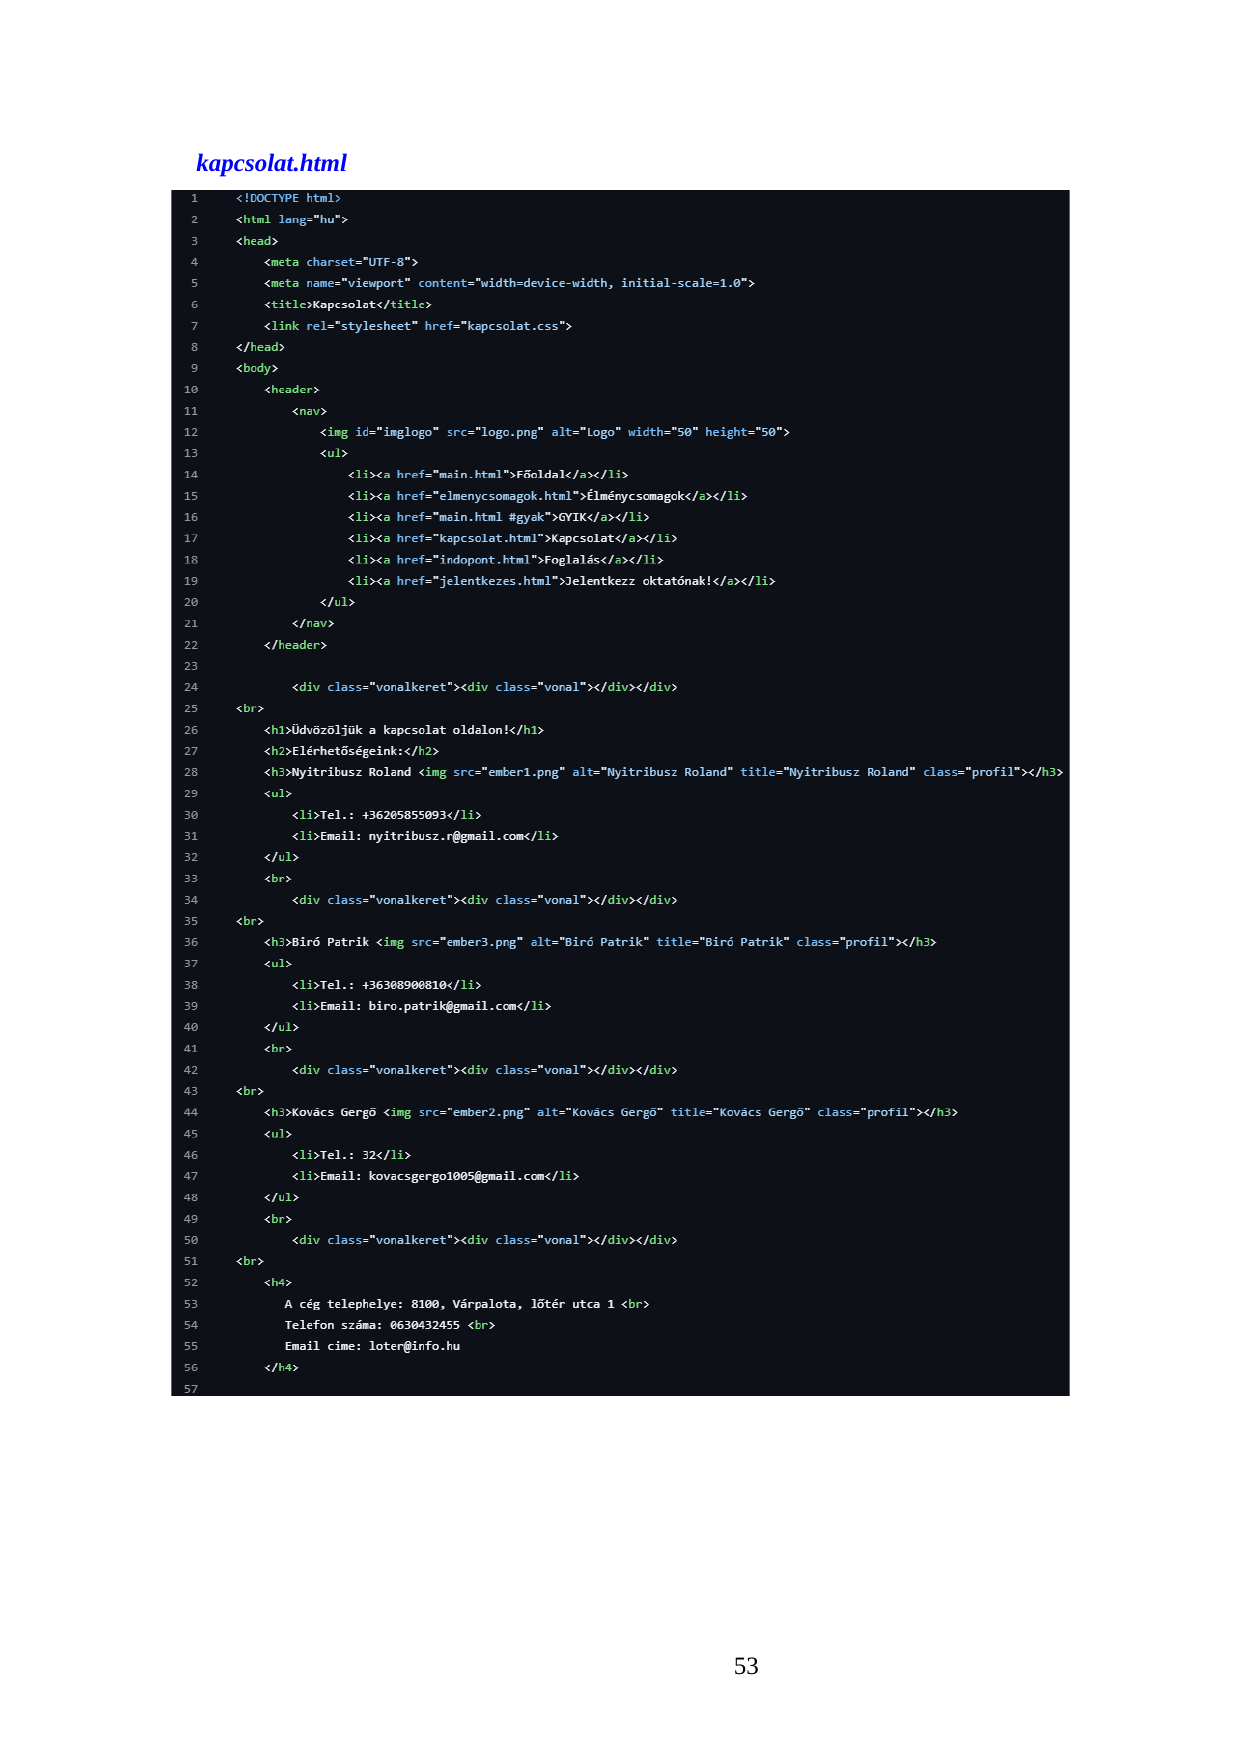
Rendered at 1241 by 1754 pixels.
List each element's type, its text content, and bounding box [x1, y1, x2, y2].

subtitle kapcsolat.html [171, 148, 1093, 176]
picture [171, 190, 1070, 1396]
